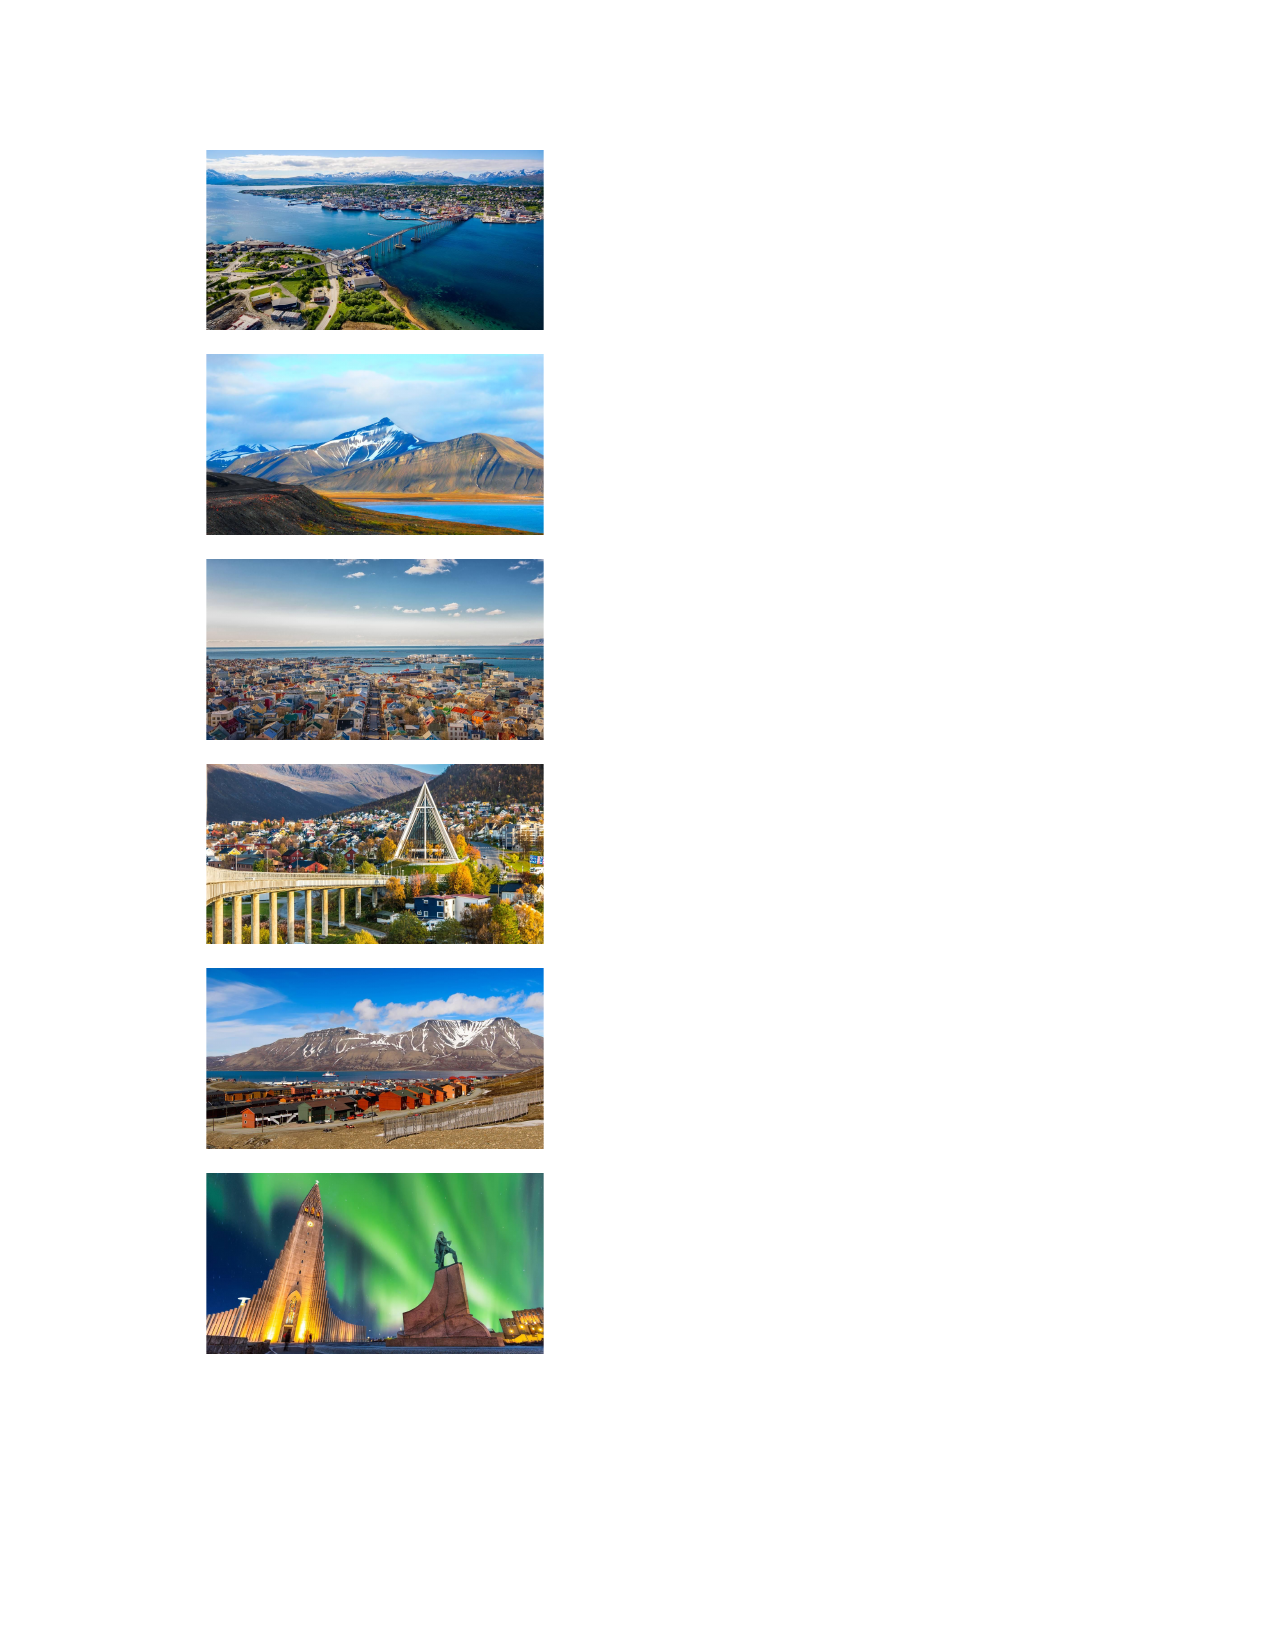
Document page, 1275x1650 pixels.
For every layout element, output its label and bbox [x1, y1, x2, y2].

picture [206, 1173, 544, 1354]
picture [206, 150, 544, 330]
picture [206, 354, 544, 535]
picture [206, 968, 544, 1149]
picture [206, 764, 544, 944]
picture [206, 559, 544, 740]
